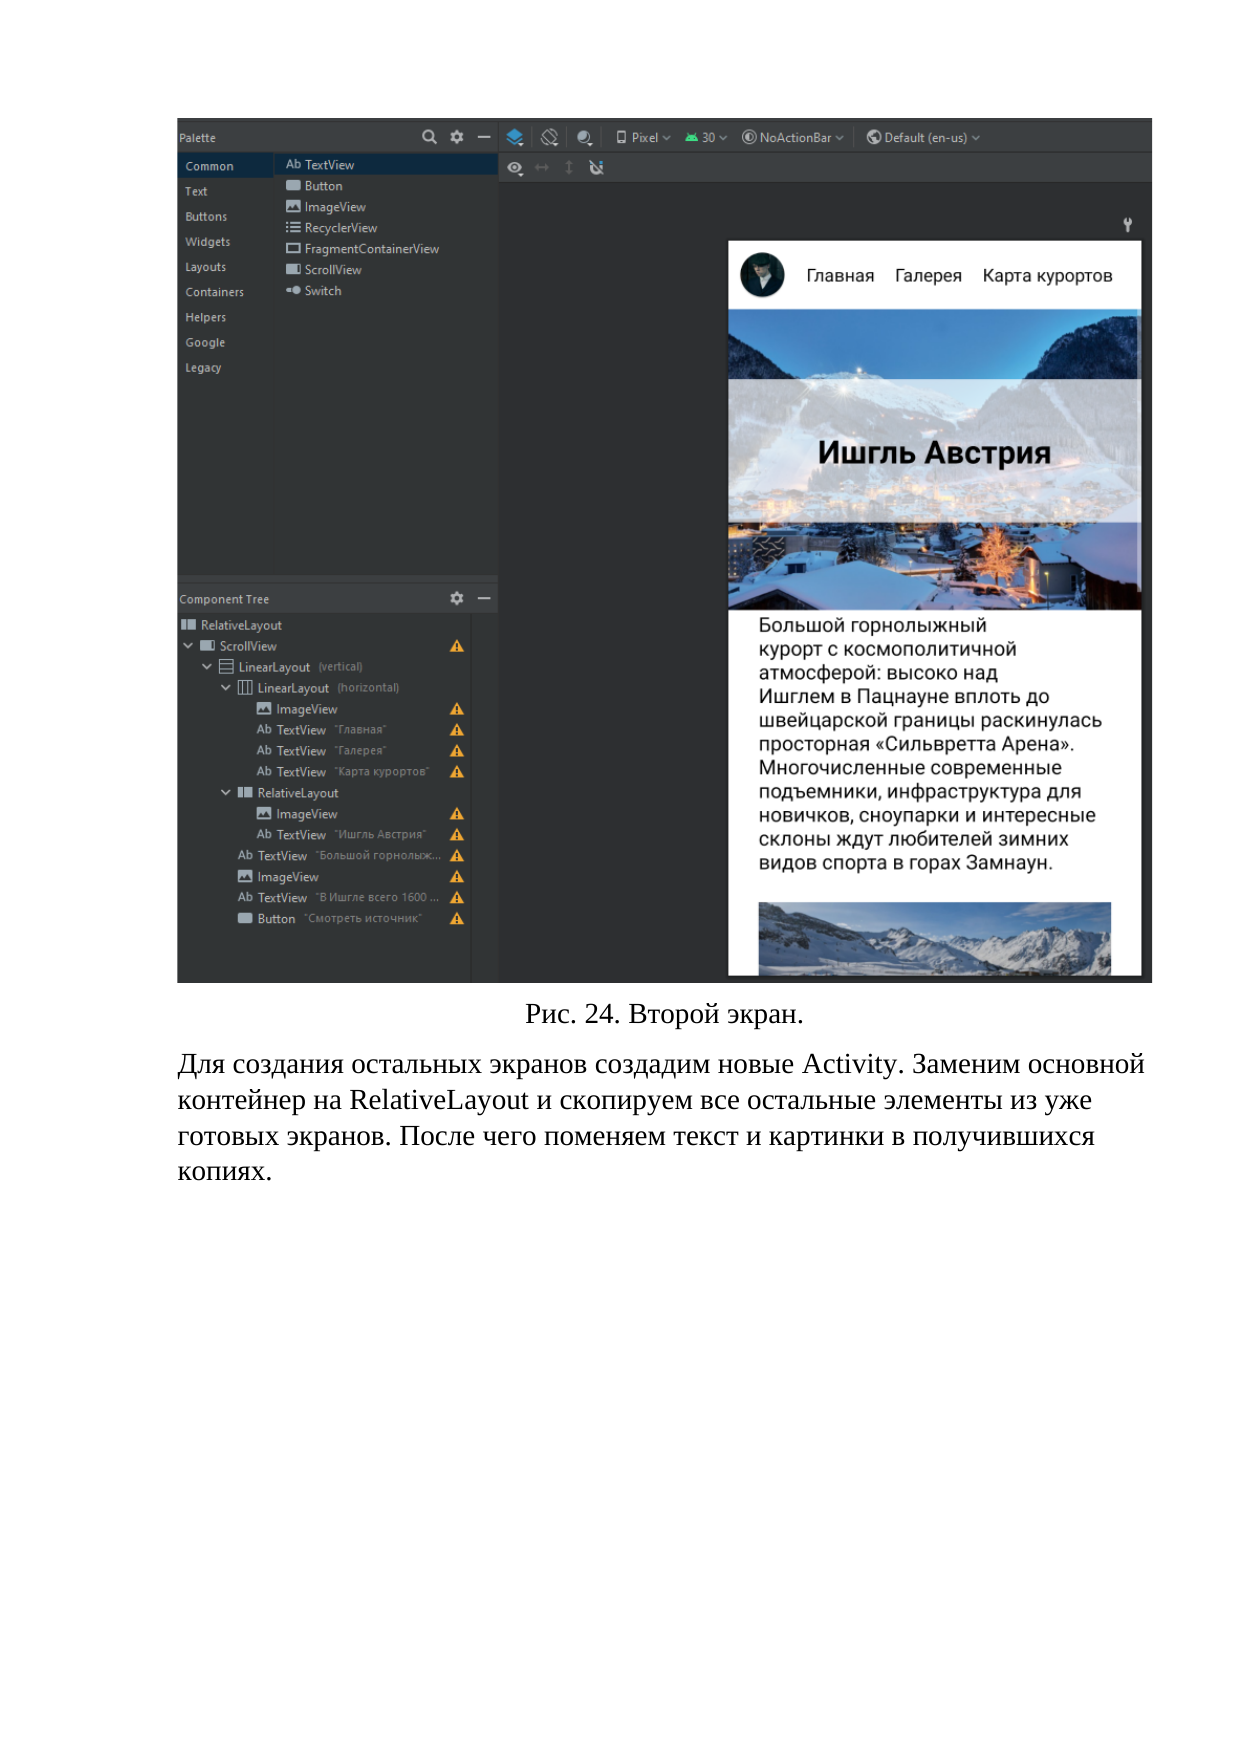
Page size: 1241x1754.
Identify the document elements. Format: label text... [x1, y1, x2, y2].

picture [177, 118, 1153, 983]
text Рис. 24. Второй экран. [177, 996, 1152, 1030]
text Для создания остальных экранов создадим новые Activity. Заменим основной контейнер на RelativeLayout и скопируем все остальные элементы из уже готовых экранов. После чего поменяем текст и картинки в получившихся копиях. [177, 1047, 1152, 1187]
